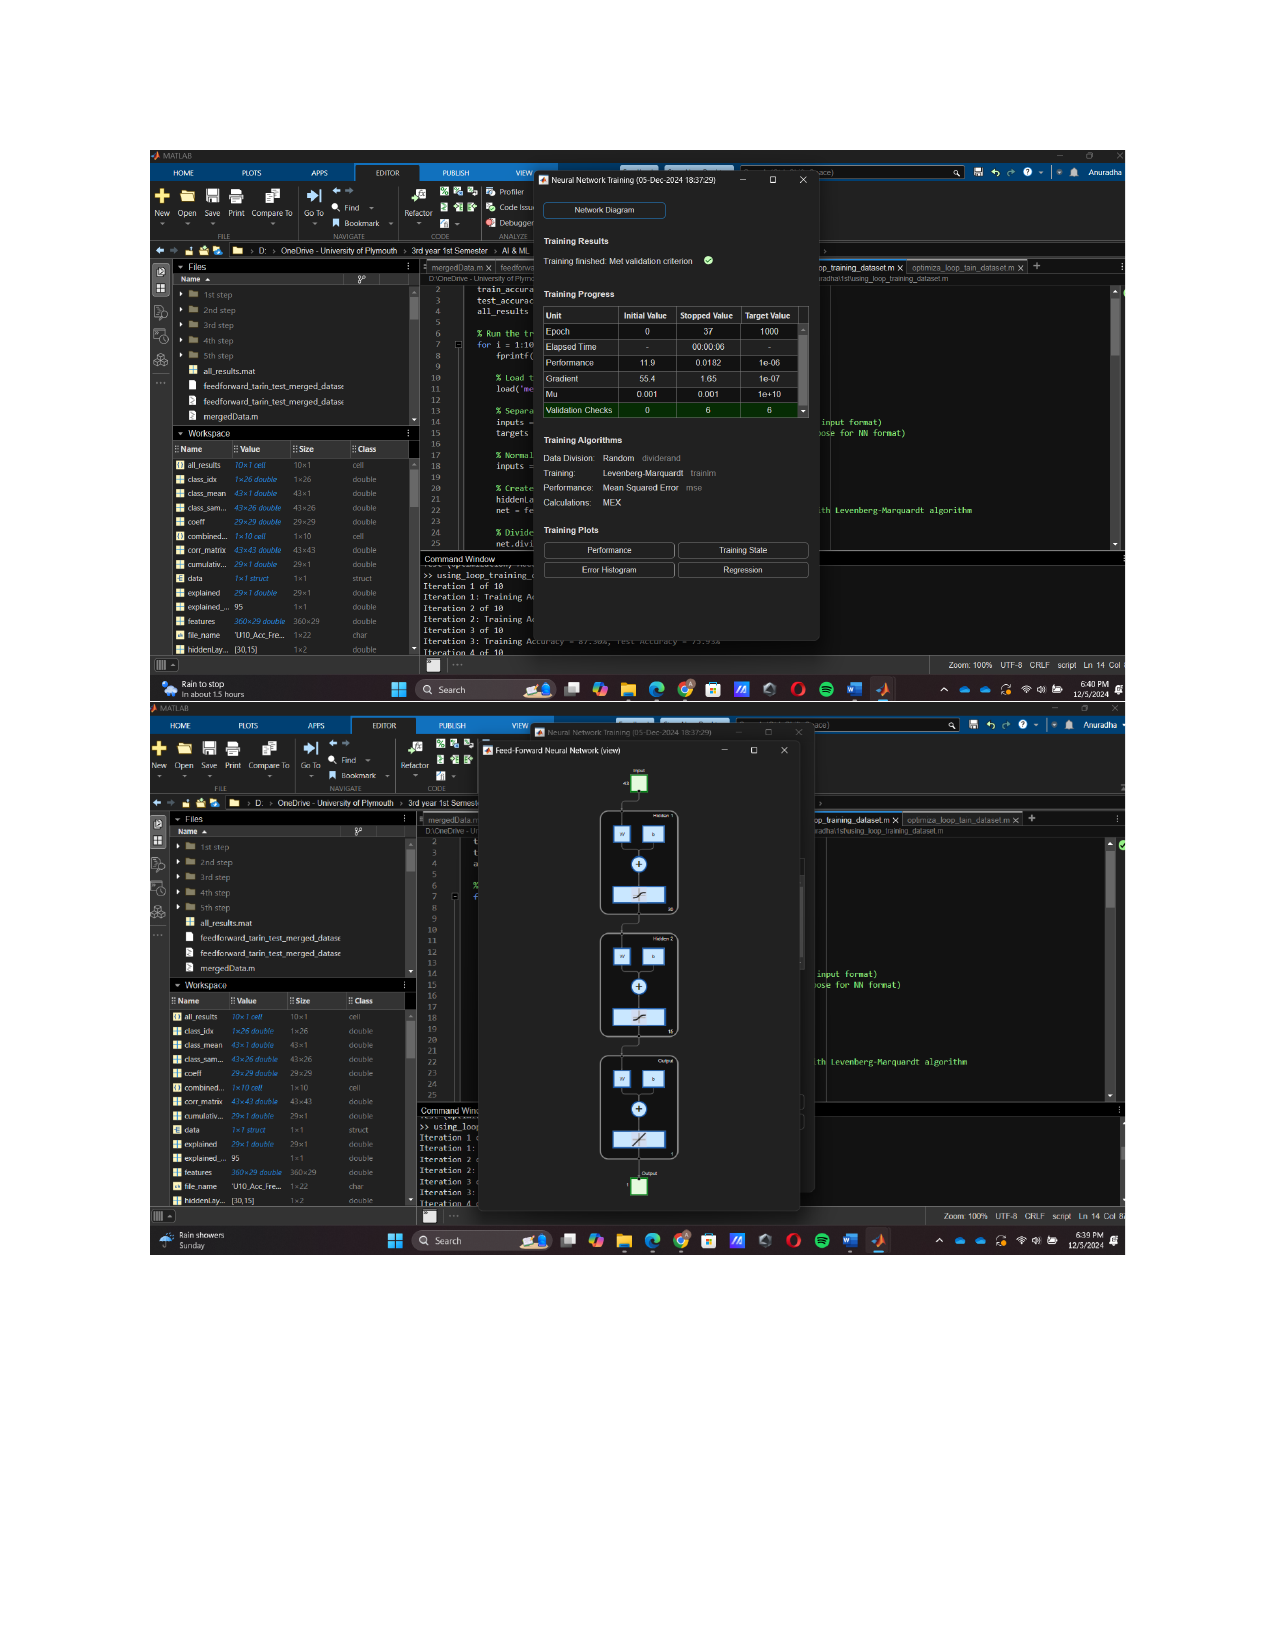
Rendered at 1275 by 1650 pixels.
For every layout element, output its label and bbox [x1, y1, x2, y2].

picture [150, 702, 1125, 1255]
picture [150, 150, 1125, 701]
